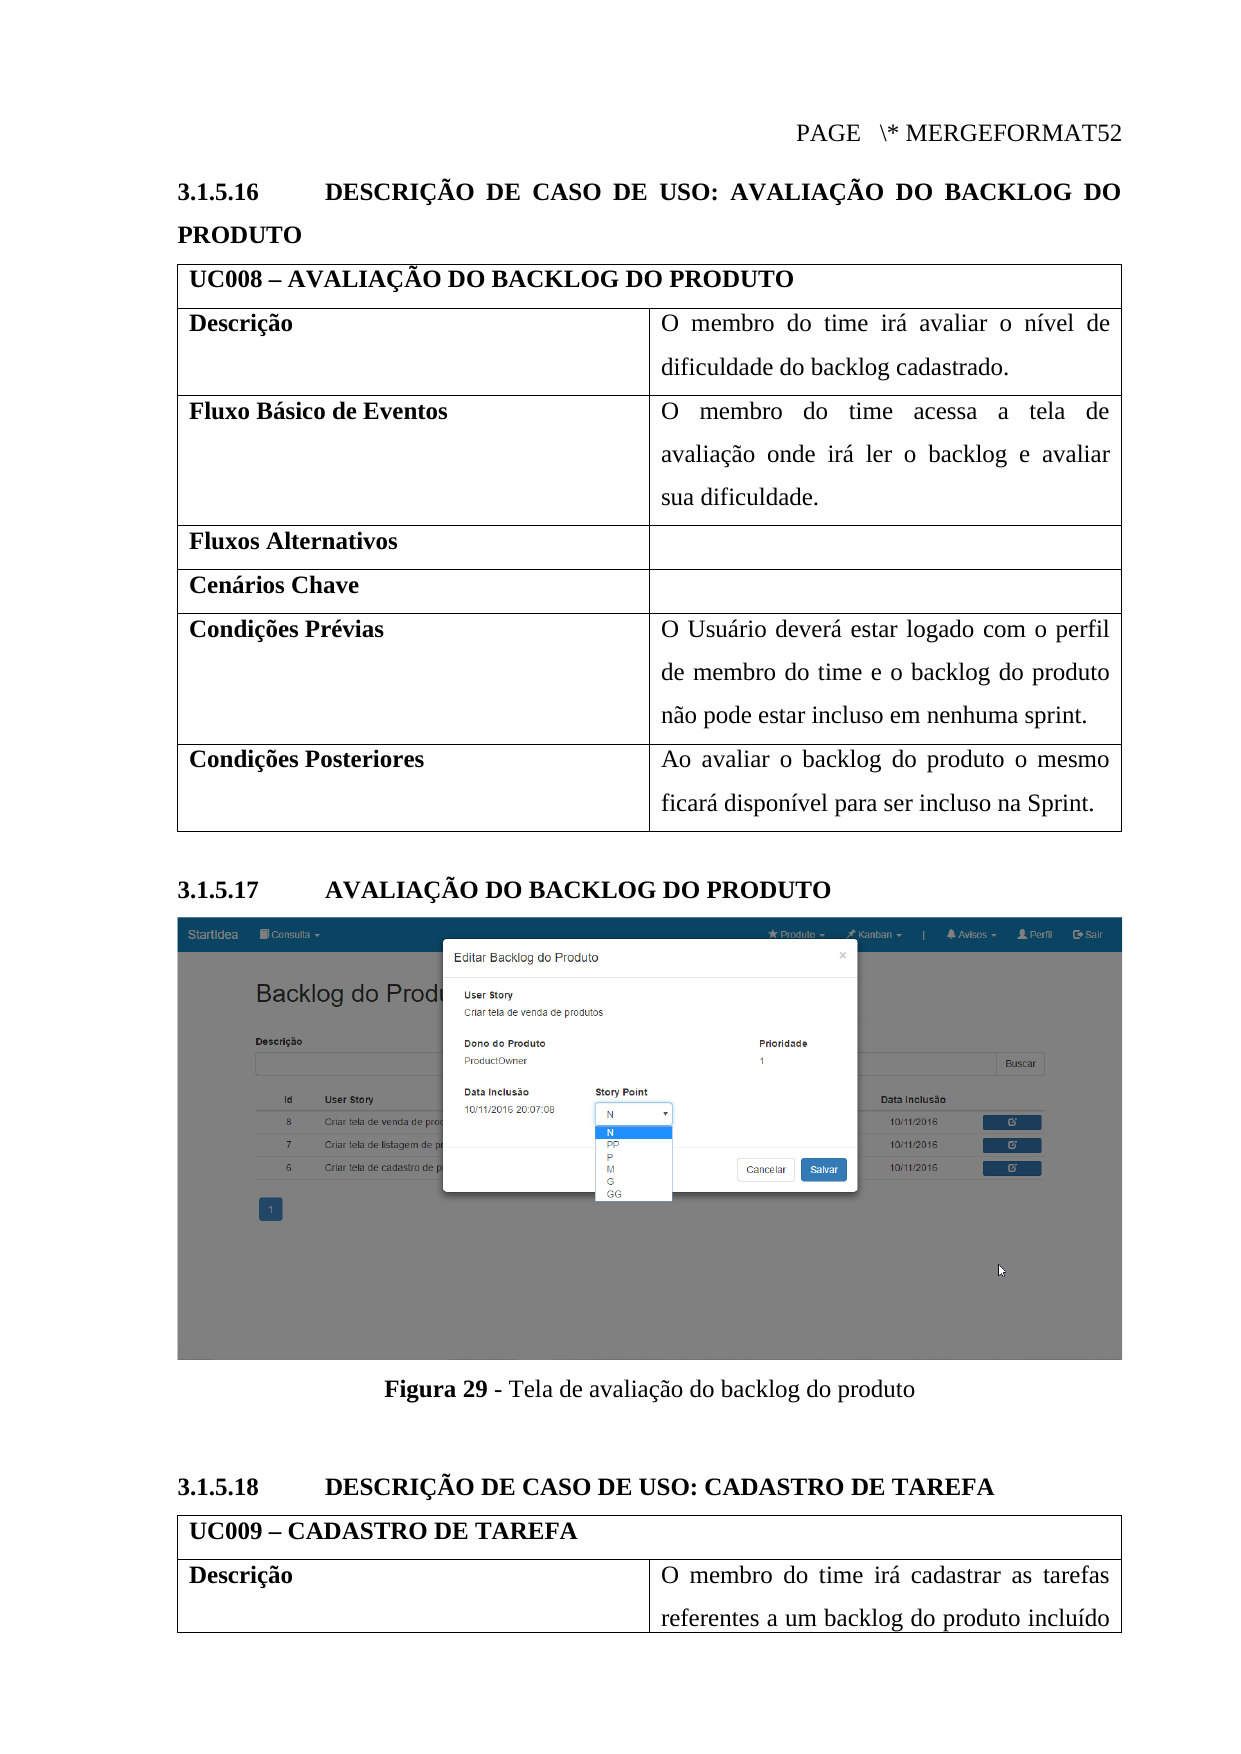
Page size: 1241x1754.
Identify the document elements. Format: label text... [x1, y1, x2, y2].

table_cell [650, 526, 1121, 569]
subtitle DESCRIÇÃO DE CASO DE USO: AVALIAÇÃO DO BACKLOG DO PRODUTO [177, 177, 1122, 249]
table_cell Condições Posteriores [178, 745, 649, 831]
table_cell Cenários Chave [178, 570, 649, 613]
text Figura 29 - Tela de avaliação do backlog do produto [177, 1374, 1122, 1403]
table_header UC009 – CADASTRO DE TAREFA [178, 1516, 1121, 1559]
table_cell Descrição [178, 309, 649, 395]
table_cell Condições Prévias [178, 614, 649, 743]
table_cell Descrição [178, 1560, 649, 1632]
table_cell Fluxo Básico de Eventos [178, 396, 649, 525]
table_header UC008 – AVALIAÇÃO DO BACKLOG DO PRODUTO [178, 265, 1121, 307]
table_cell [650, 1560, 1121, 1632]
picture [177, 917, 1123, 1360]
table_cell Ao avaliar o backlog do produto o mesmo ficará disponível para ser incluso na Sprint. [650, 745, 1121, 831]
table_cell O Usuário deverá estar logado com o perfil de membro do time e o backlog do produto não pode estar incluso em nenhuma sprint. [650, 614, 1121, 743]
subtitle AVALIAÇÃO DO BACKLOG DO PRODUTO [177, 875, 1122, 903]
table_cell [650, 570, 1121, 613]
table_cell O membro do time acessa a tela de avaliação onde irá ler o backlog e avaliar sua dificuldade. [650, 396, 1121, 525]
table_cell O membro do time irá avaliar o nível de dificuldade do backlog cadastrado. [650, 309, 1121, 395]
subtitle DESCRIÇÃO DE CASO DE USO: CADASTRO DE TAREFA [177, 1472, 1122, 1500]
table_cell Fluxos Alternativos [178, 526, 649, 569]
